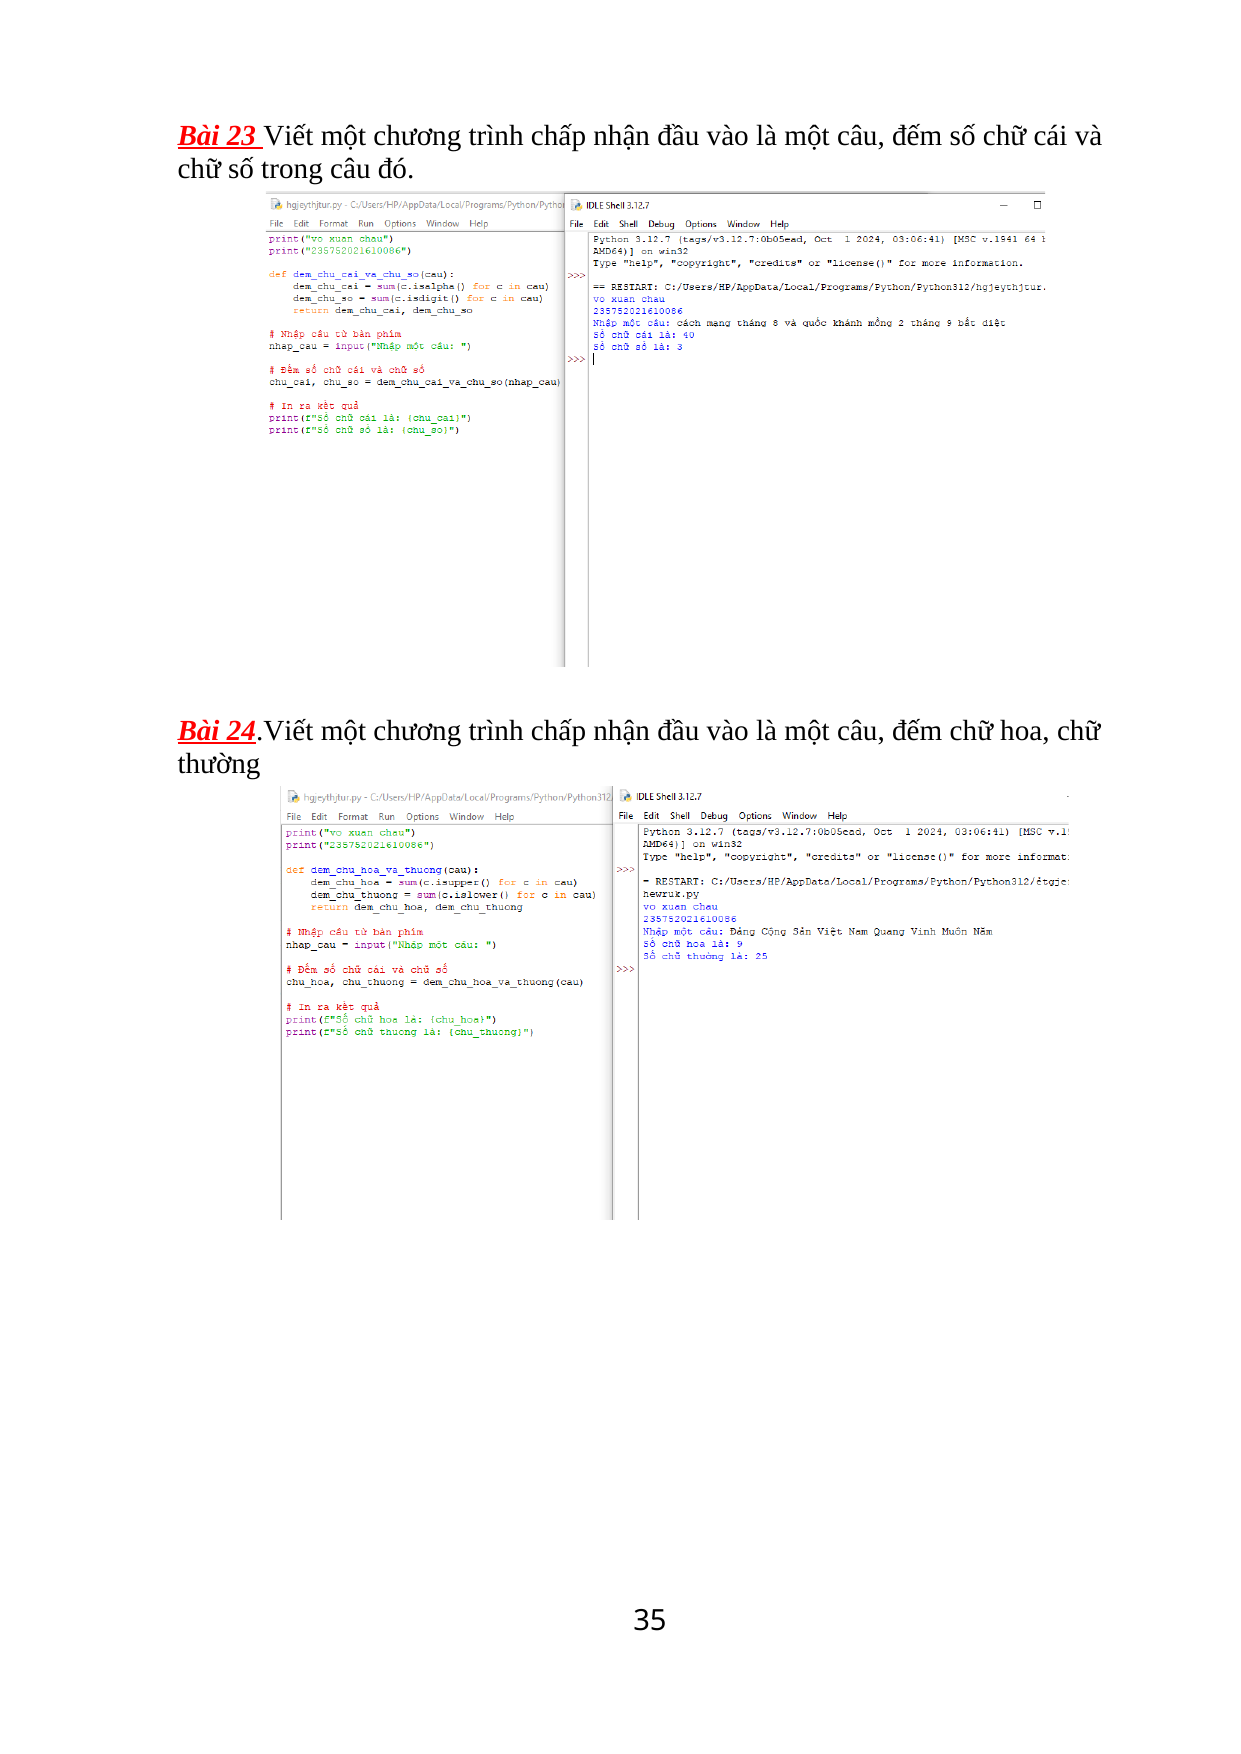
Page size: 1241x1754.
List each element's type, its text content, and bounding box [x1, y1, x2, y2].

text Bài 24.Viết một chương trình chấp nhận đầu vào là một câu, đếm chữ hoa, chữ thường [177, 713, 1122, 780]
text Bài 23 Viết một chương trình chấp nhận đầu vào là một câu, đếm số chữ cái và chữ số trong câu đó. [177, 118, 1122, 185]
picture [280, 786, 1069, 1220]
picture [265, 191, 1046, 667]
